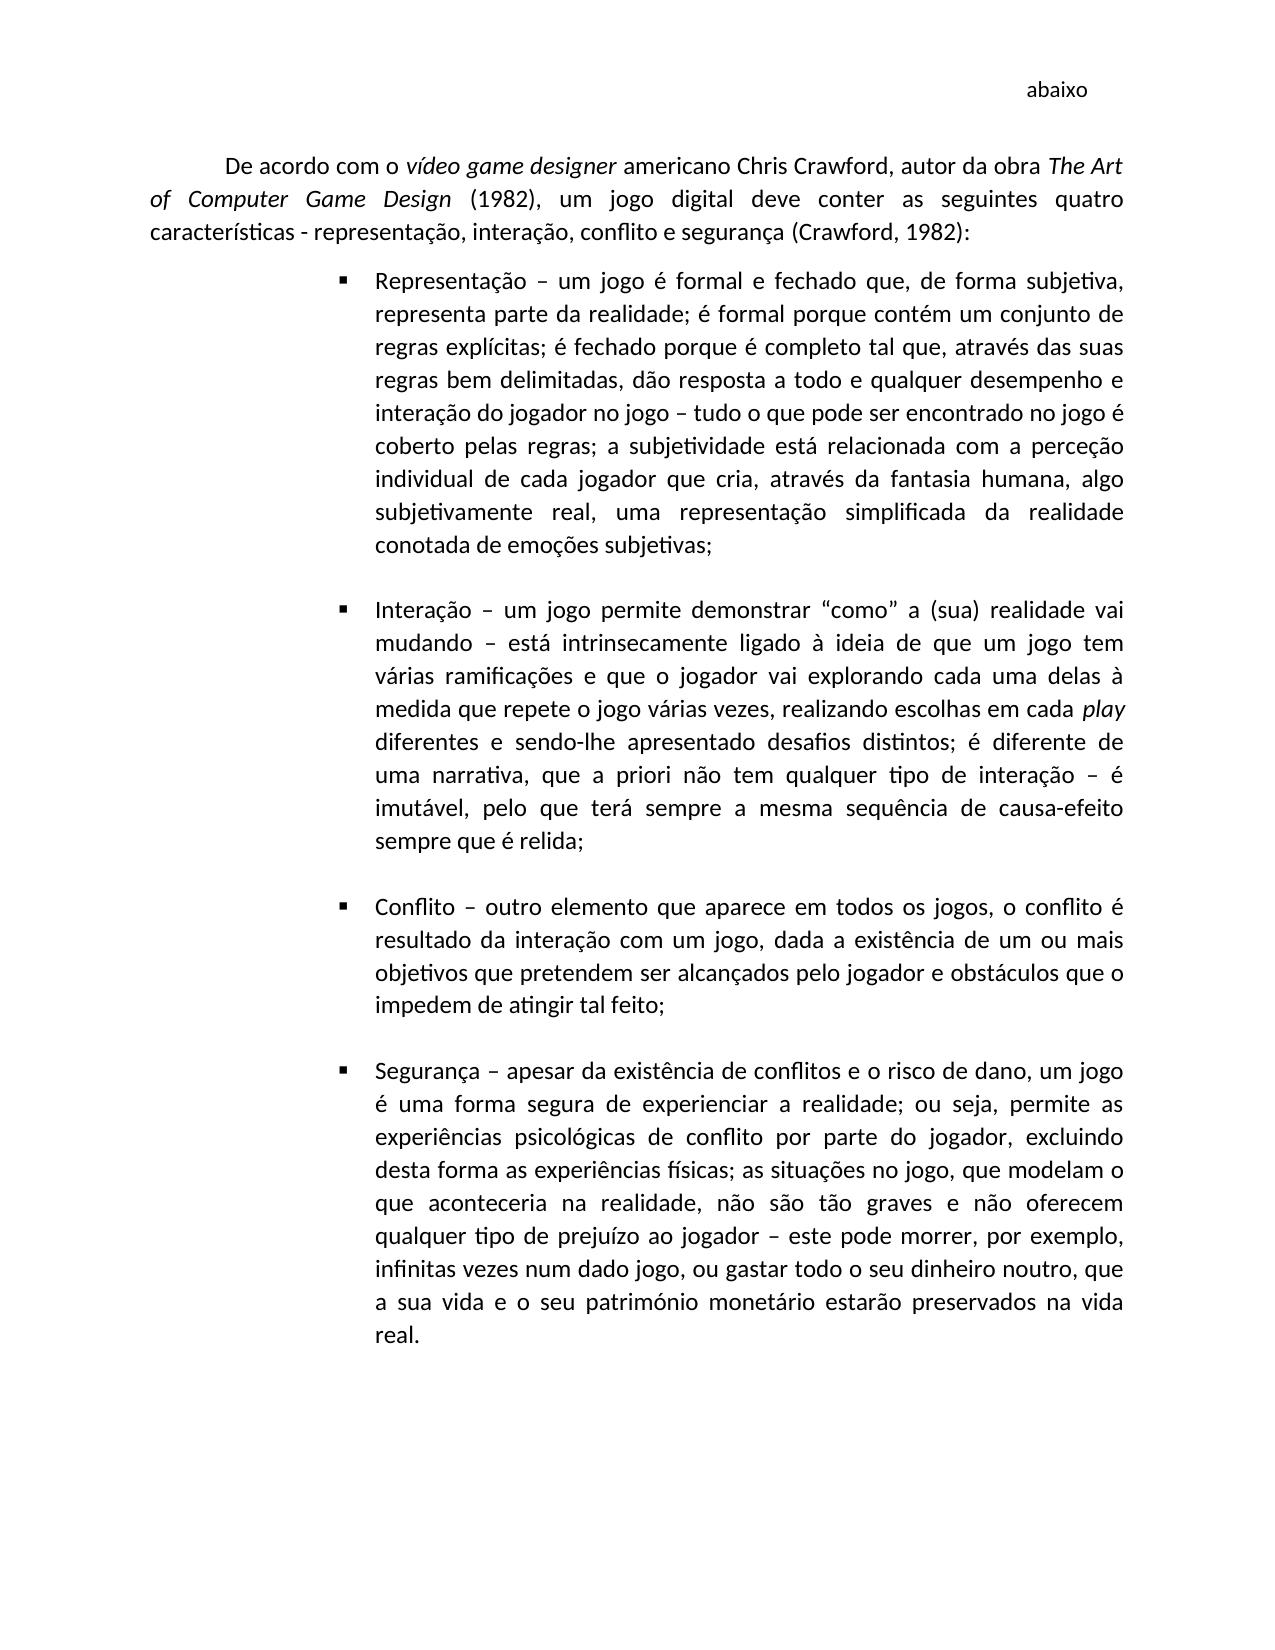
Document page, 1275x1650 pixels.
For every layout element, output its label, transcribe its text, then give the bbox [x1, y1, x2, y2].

list Segurança – apesar da existência de conflitos e o risco de dano, um jogo é uma forma segura de experienciar a realidade; ou seja, permite as experiências psicológicas de conflito por parte do jogador, excluindo desta forma as experiências físicas; as situações no jogo, que modelam o que aconteceria na realidade, não são tão graves e não oferecem qualquer tipo de prejuízo ao jogador – este pode morrer, por exemplo, infinitas vezes num dado jogo, ou gastar todo o seu dinheiro noutro, que a sua vida e o seu património monetário estarão preservados na vida real. [337, 1055, 1125, 1349]
text De acordo com o vídeo game designer americano Chris Crawford, autor da obra The Art of Computer Game Design (1982), um jogo digital deve conter as seguintes quatro características - representação, interação, conflito e segurança : [150, 150, 1125, 246]
list Representação – um jogo é formal e fechado que, de forma subjetiva, representa parte da realidade; é formal porque contém um conjunto de regras explícitas; é fechado porque é completo tal que, através das suas regras bem delimitadas, dão resposta a todo e qualquer desempenho e interação do jogador no jogo – tudo o que pode ser encontrado no jogo é coberto pelas regras; a subjetividade está relacionada com a perceção individual de cada jogador que cria, através da fantasia humana, algo subjetivamente real, uma representação simplificada da realidade conotada de emoções subjetivas; [337, 265, 1125, 559]
list Conflito – outro elemento que aparece em todos os jogos, o conflito é resultado da interação com um jogo, dada a existência de um ou mais objetivos que pretendem ser alcançados pelo jogador e obstáculos que o impedem de atingir tal feito; [337, 891, 1125, 1020]
list Interação – um jogo permite demonstrar “como” a (sua) realidade vai mudando – está intrinsecamente ligado à ideia de que um jogo tem várias ramificações e que o jogador vai explorando cada uma delas à medida que repete o jogo várias vezes, realizando escolhas em cada play diferentes e sendo-lhe apresentado desafios distintos; é diferente de uma narrativa, que a priori não tem qualquer tipo de interação – é imutável, pelo que terá sempre a mesma sequência de causa-efeito sempre que é relida; [337, 594, 1125, 856]
